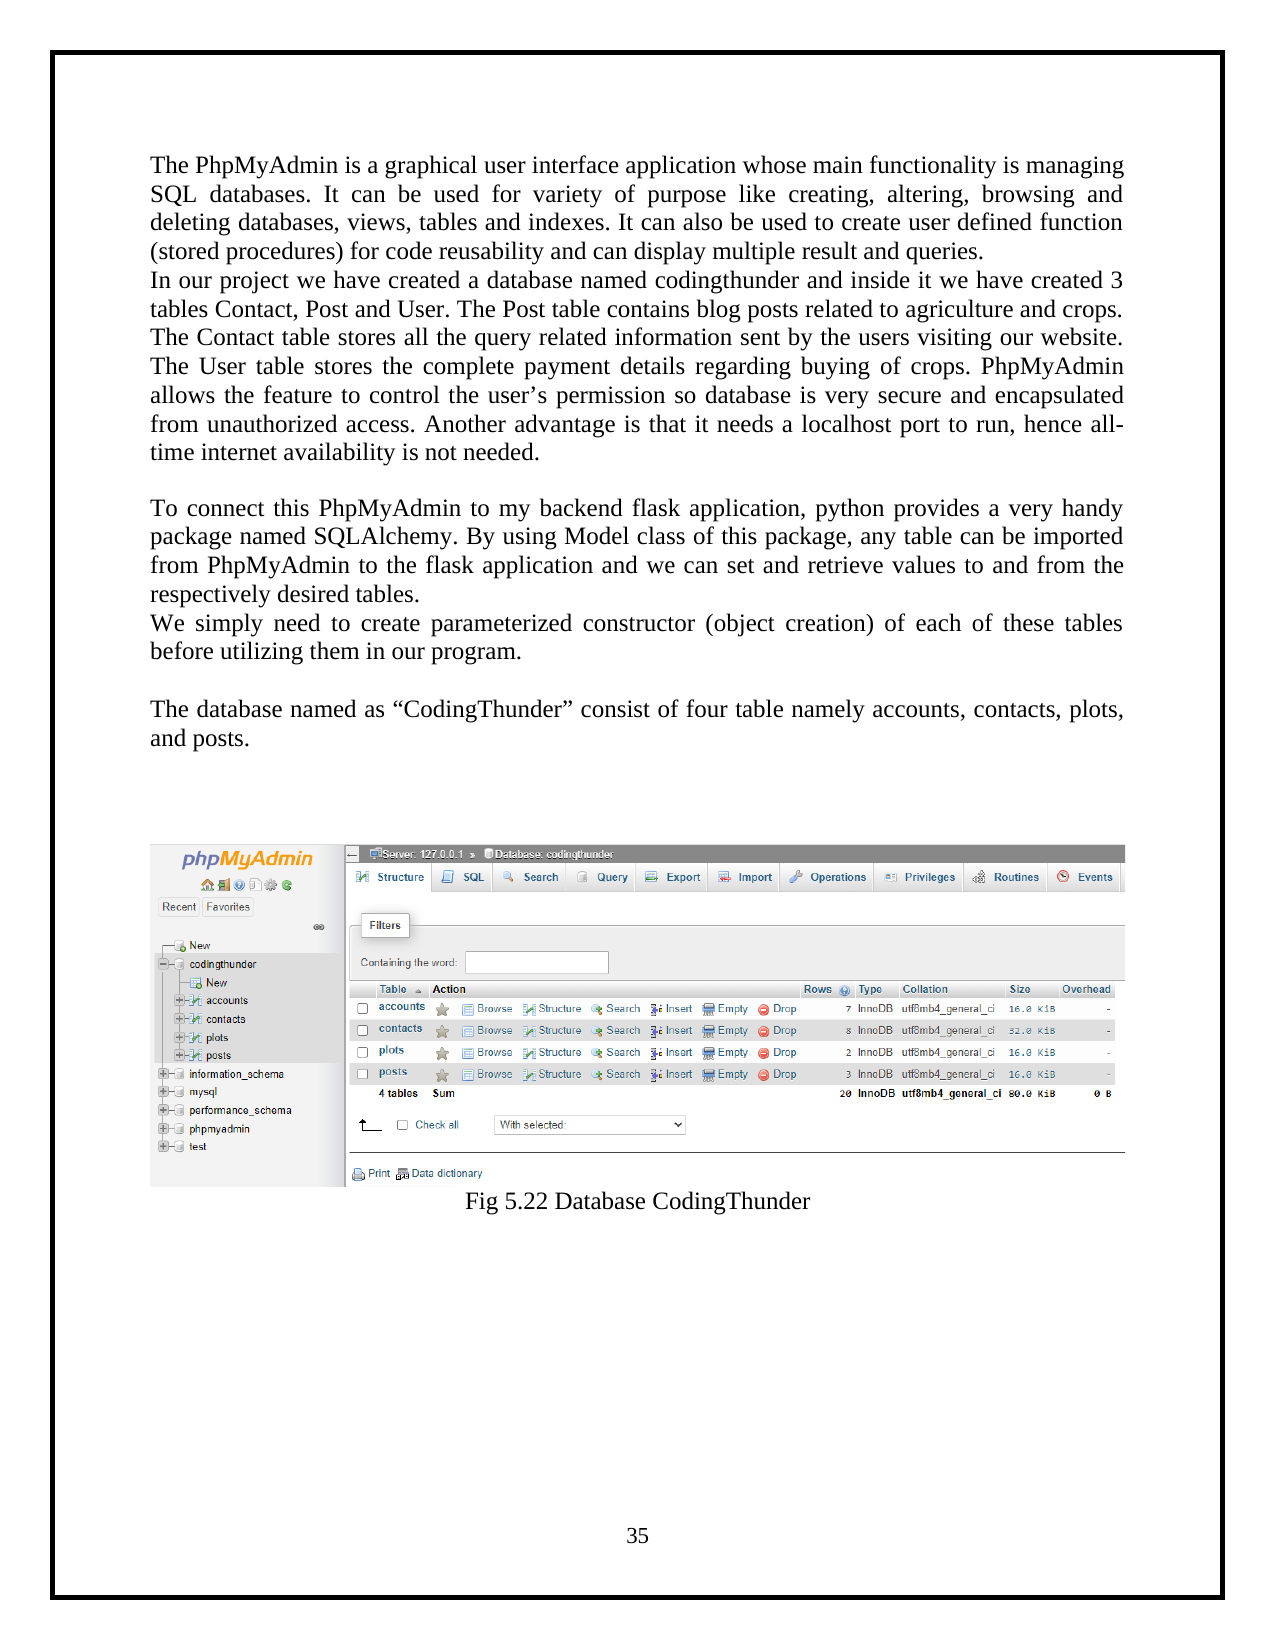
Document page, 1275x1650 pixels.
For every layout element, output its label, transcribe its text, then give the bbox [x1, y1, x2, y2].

text The PhpMyAdmin is a graphical user interface application whose main functionality is managing SQL databases. It can be used for variety of purpose like creating, altering, browsing and deleting databases, views, tables and indexes. It can also be used to create user defined function (stored procedures) for code reusability and can display multiple result and queries. [150, 150, 1125, 265]
text We simply need to create parameterized constructor (object creation) of each of these tables before utilizing them in our program. [150, 608, 1125, 665]
text To connect this PhpMyAdmin to my backend flask application, python provides a very handy package named SQLAlchemy. By using Model class of this package, any table can be imported from PhpMyAdmin to the flask application and we can set and retrieve values to and from the respectively desired tables. [150, 493, 1125, 608]
text In our project we have created a database named codingthunder and inside it we have created 3 tables Contact, Post and User. The Post table contains blog posts related to agriculture and crops. The Contact table stores all the query related information sent by the users visiting our website. The User table stores the complete payment details regarding buying of crops. PhpMyAdmin allows the feature to control the user’s permission so database is very secure and encapsulated from unauthorized access. Another advantage is that it needs a localhost port to run, hence all-time internet availability is not needed. [150, 265, 1125, 466]
picture [150, 844, 1125, 1187]
text Fig 5.22 Database CodingThunder [150, 1187, 1125, 1215]
text The database named as “CodingThunder” consist of four table namely accounts, contacts, plots, and posts. [150, 694, 1125, 751]
